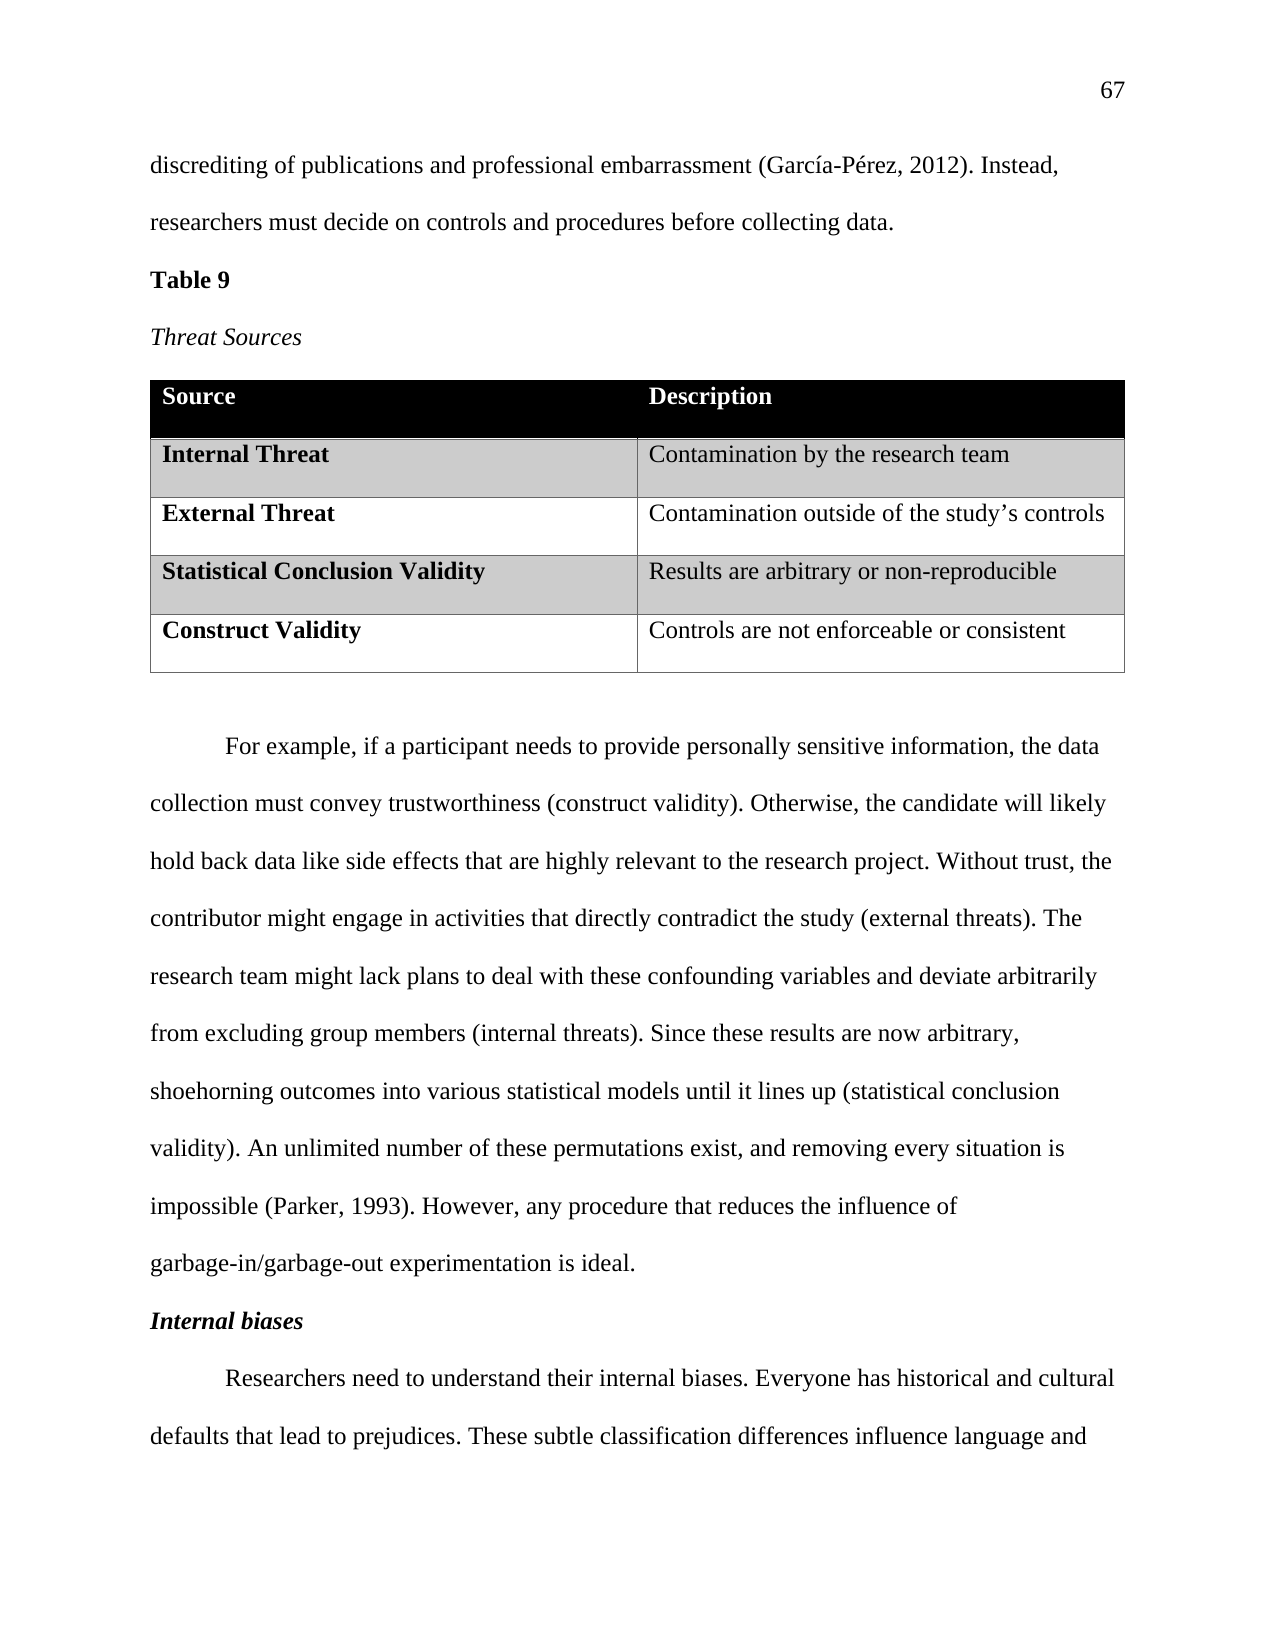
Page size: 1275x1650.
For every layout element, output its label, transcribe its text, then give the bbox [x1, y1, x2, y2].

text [150, 1363, 1125, 1449]
text For example, if a participant needs to provide personally sensitive information, the data collection must convey trustworthiness (construct validity). Otherwise, the candidate will likely hold back data like side effects that are highly relevant to the research project. Without trust, the contributor might engage in activities that directly contradict the study (external threats). The research team might lack plans to deal with these confounding variables and deviate arbitrarily from excluding group members (internal threats). Since these results are now arbitrary, shoehorning outcomes into various statistical models until it lines up (statistical conclusion validity). An unlimited number of these permutations exist, and removing every situation is impossible. However, any procedure that reduces the influence of garbage-in/garbage-out experimentation is ideal. [150, 673, 1125, 1277]
table_cell Contamination by the research team [638, 440, 1124, 497]
table_cell Controls are not enforceable or consistent [638, 615, 1124, 672]
text Table 9 Threat Sources [150, 265, 1125, 351]
table_cell Statistical Conclusion Validity [151, 556, 637, 614]
table_cell External Threat [151, 498, 637, 555]
table_cell Internal Threat [151, 440, 637, 497]
table_cell Construct Validity [151, 615, 637, 672]
table_cell Contamination outside of the study’s controls [638, 498, 1124, 555]
table_header Source [151, 381, 637, 438]
table_cell Results are arbitrary or non-reproducible [638, 556, 1124, 614]
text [150, 150, 1125, 236]
table_header Description [638, 381, 1124, 438]
subtitle Internal biases [150, 1306, 1125, 1334]
